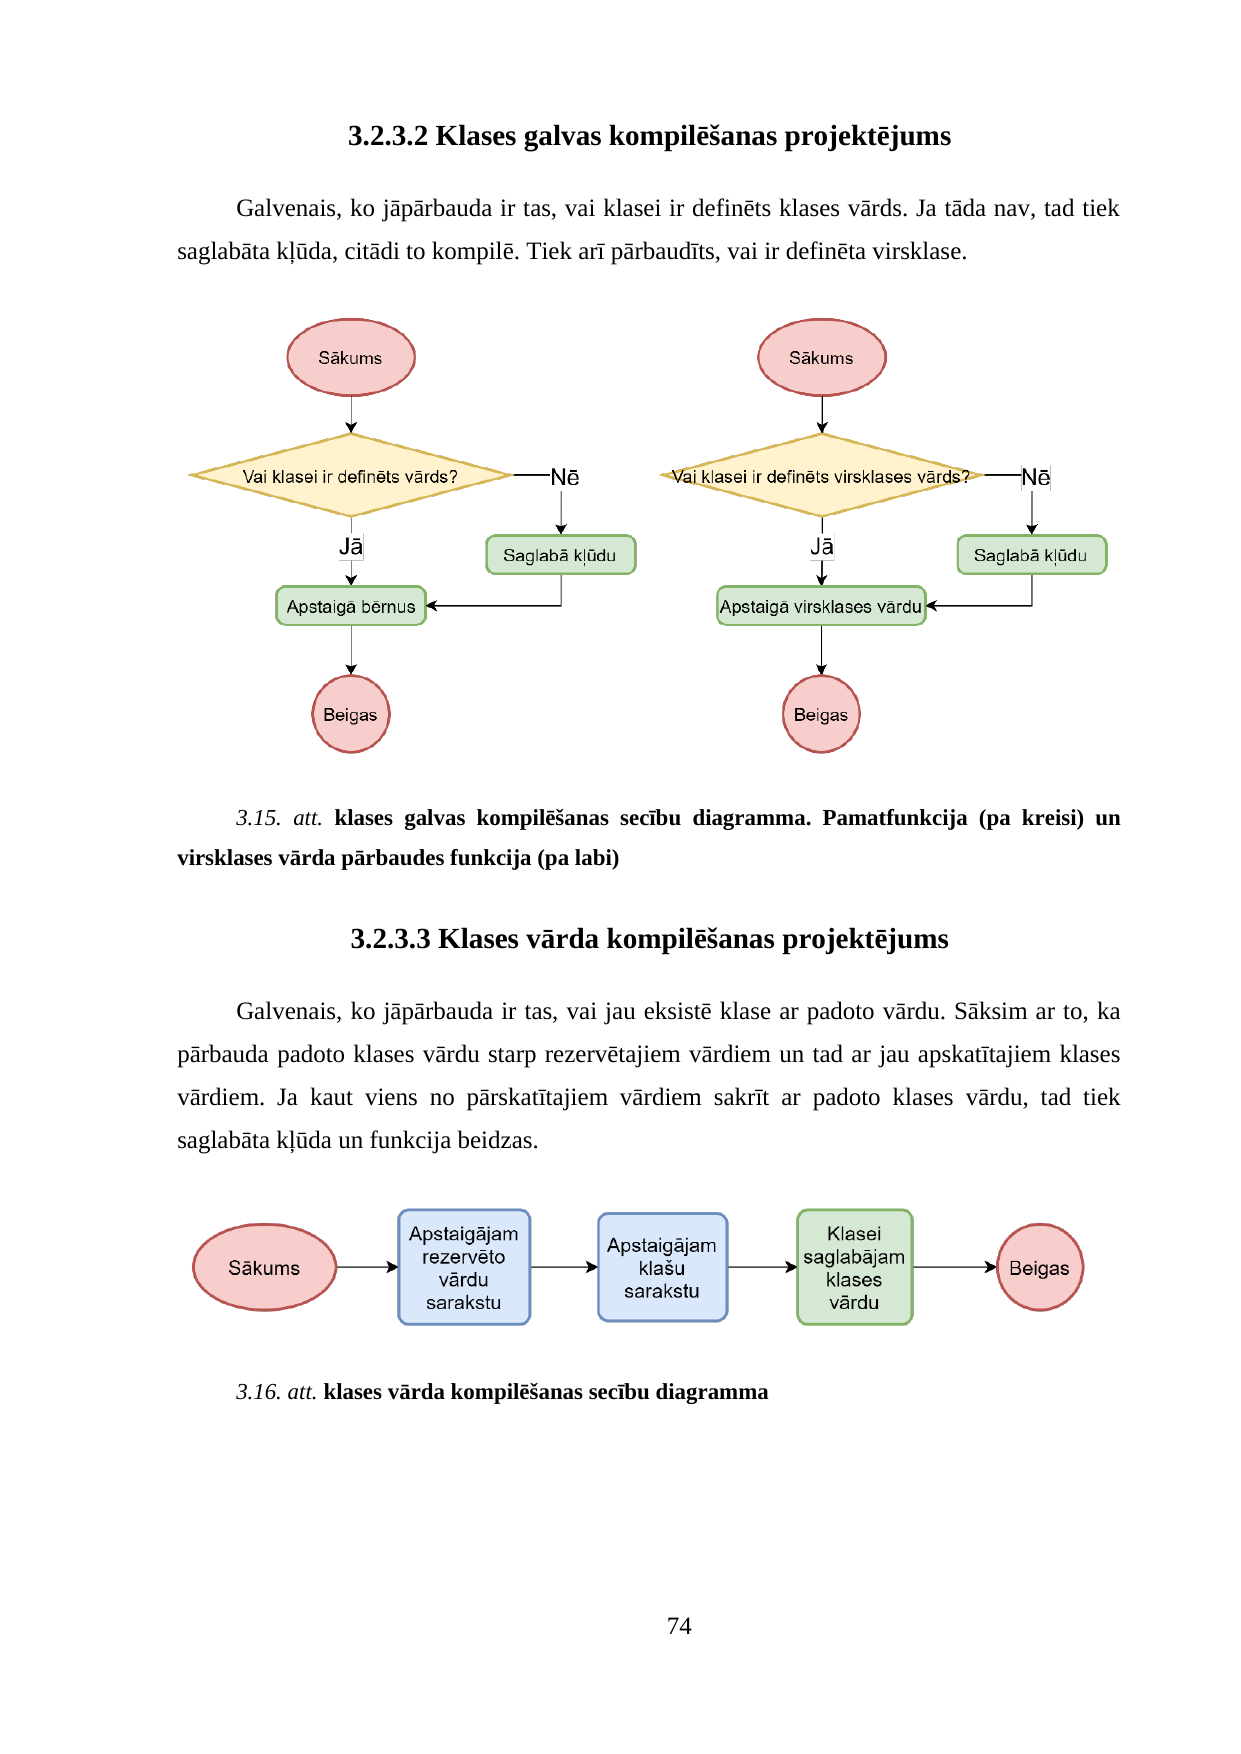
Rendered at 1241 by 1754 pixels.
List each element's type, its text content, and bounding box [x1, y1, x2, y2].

text 3.15. att. klases galvas kompilēšanas secību diagramma. Pamatfunkcija (pa kreisi) un virsklases vārda pārbaudes funkcija (pa labi) [177, 804, 1122, 870]
subtitle 3.2.3.2 Klases galvas kompilēšanas projektējums [177, 118, 1122, 152]
picture [177, 1193, 1099, 1339]
subtitle 3.2.3.3 Klases vārda kompilēšanas projektējums [177, 921, 1122, 954]
text Galvenais, ko jāpārbauda ir tas, vai klasei ir definēts klases vārds. Ja tāda nav, tad tiek saglabāta kļūda, citādi to kompilē. Tiek arī pārbaudīts, vai ir definēta virsklase. [177, 193, 1122, 265]
picture [177, 304, 1120, 765]
text 3.16. att. klases vārda kompilēšanas secību diagramma [177, 1378, 1122, 1404]
text Galvenais, ko jāpārbauda ir tas, vai jau eksistē klase ar padoto vārdu. Sāksim ar to, ka pārbauda padoto klases vārdu starp rezervētajiem vārdiem un tad ar jau apskatītajiem klases vārdiem. Ja kaut viens no pārskatītajiem vārdiem sakrīt ar padoto klases vārdu, tad tiek saglabāta kļūda un funkcija beidzas. [177, 996, 1122, 1154]
